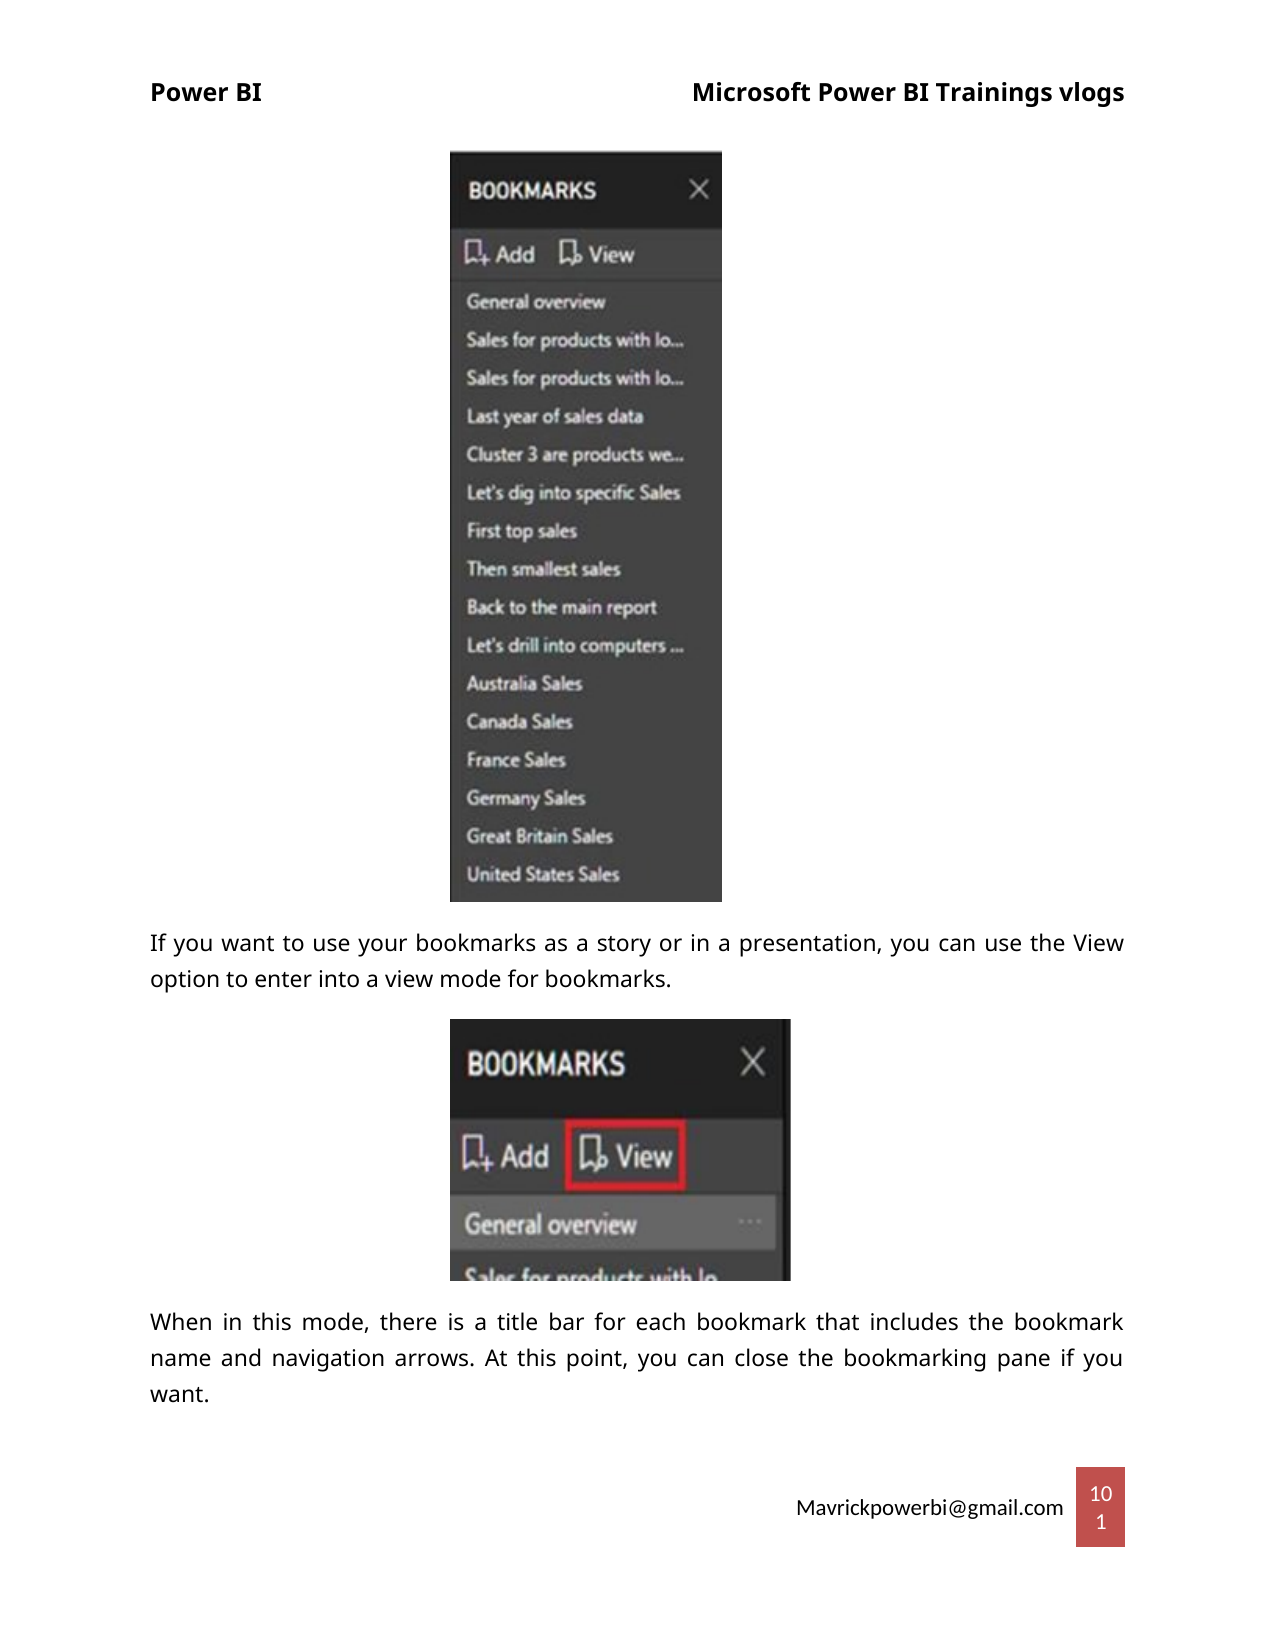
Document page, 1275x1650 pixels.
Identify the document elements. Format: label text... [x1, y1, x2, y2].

text If you want to use your bookmarks as a story or in a presentation, you can use the View option to enter into a view mode for bookmarks. [150, 927, 1125, 994]
text When in this mode, there is a title bar for each bookmark that includes the bookmark name and navigation arrows. At this point, you can close the bookmarking pane if you want. [150, 1306, 1125, 1409]
picture [450, 1019, 791, 1281]
picture [450, 150, 722, 902]
